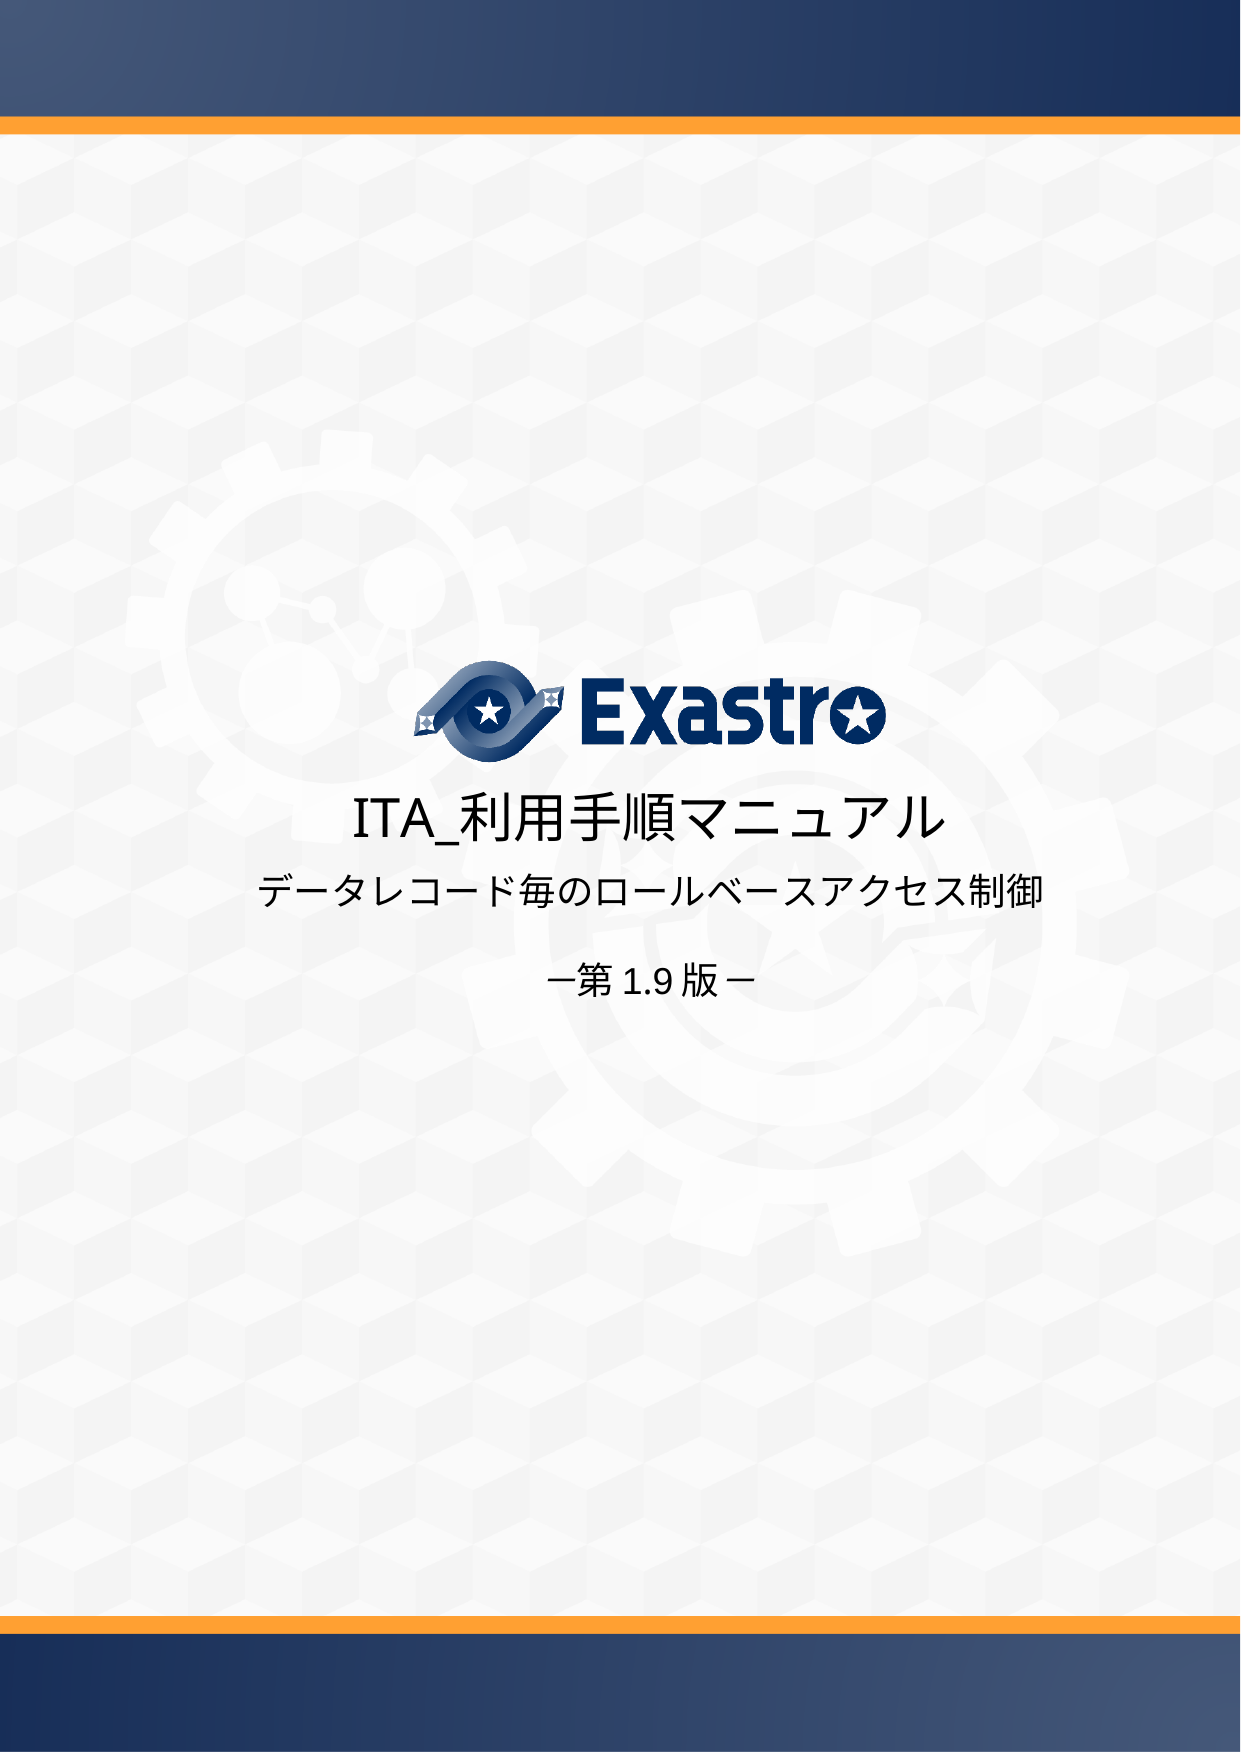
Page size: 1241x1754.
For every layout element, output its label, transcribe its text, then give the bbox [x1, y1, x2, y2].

picture [0, 0, 1241, 1752]
text －第1.9版－ [148, 948, 1152, 1008]
text ITA_利用手順マニュアル [148, 769, 1152, 859]
text データレコード毎のロールベースアクセス制御 [148, 859, 1152, 918]
